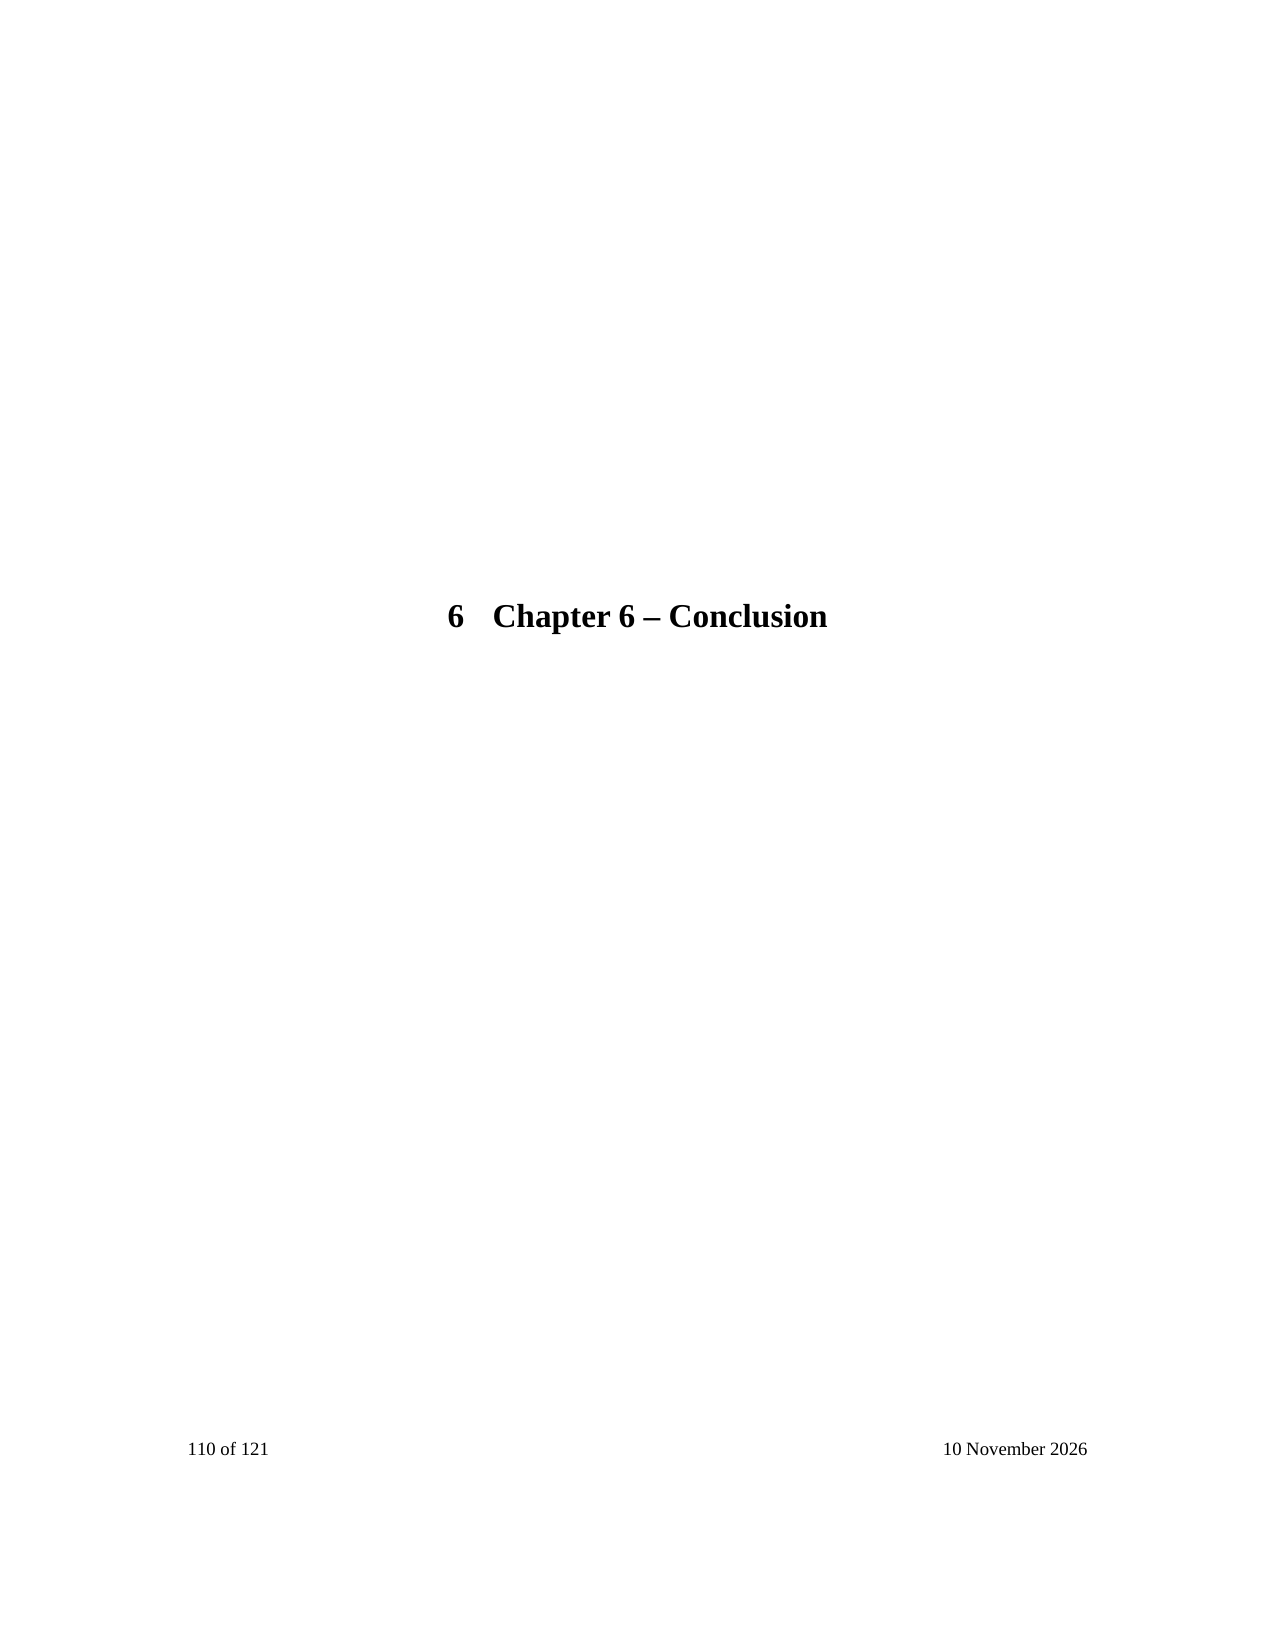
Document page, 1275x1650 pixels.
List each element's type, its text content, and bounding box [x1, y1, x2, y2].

subtitle Chapter 6 – Conclusion [187, 596, 1087, 634]
